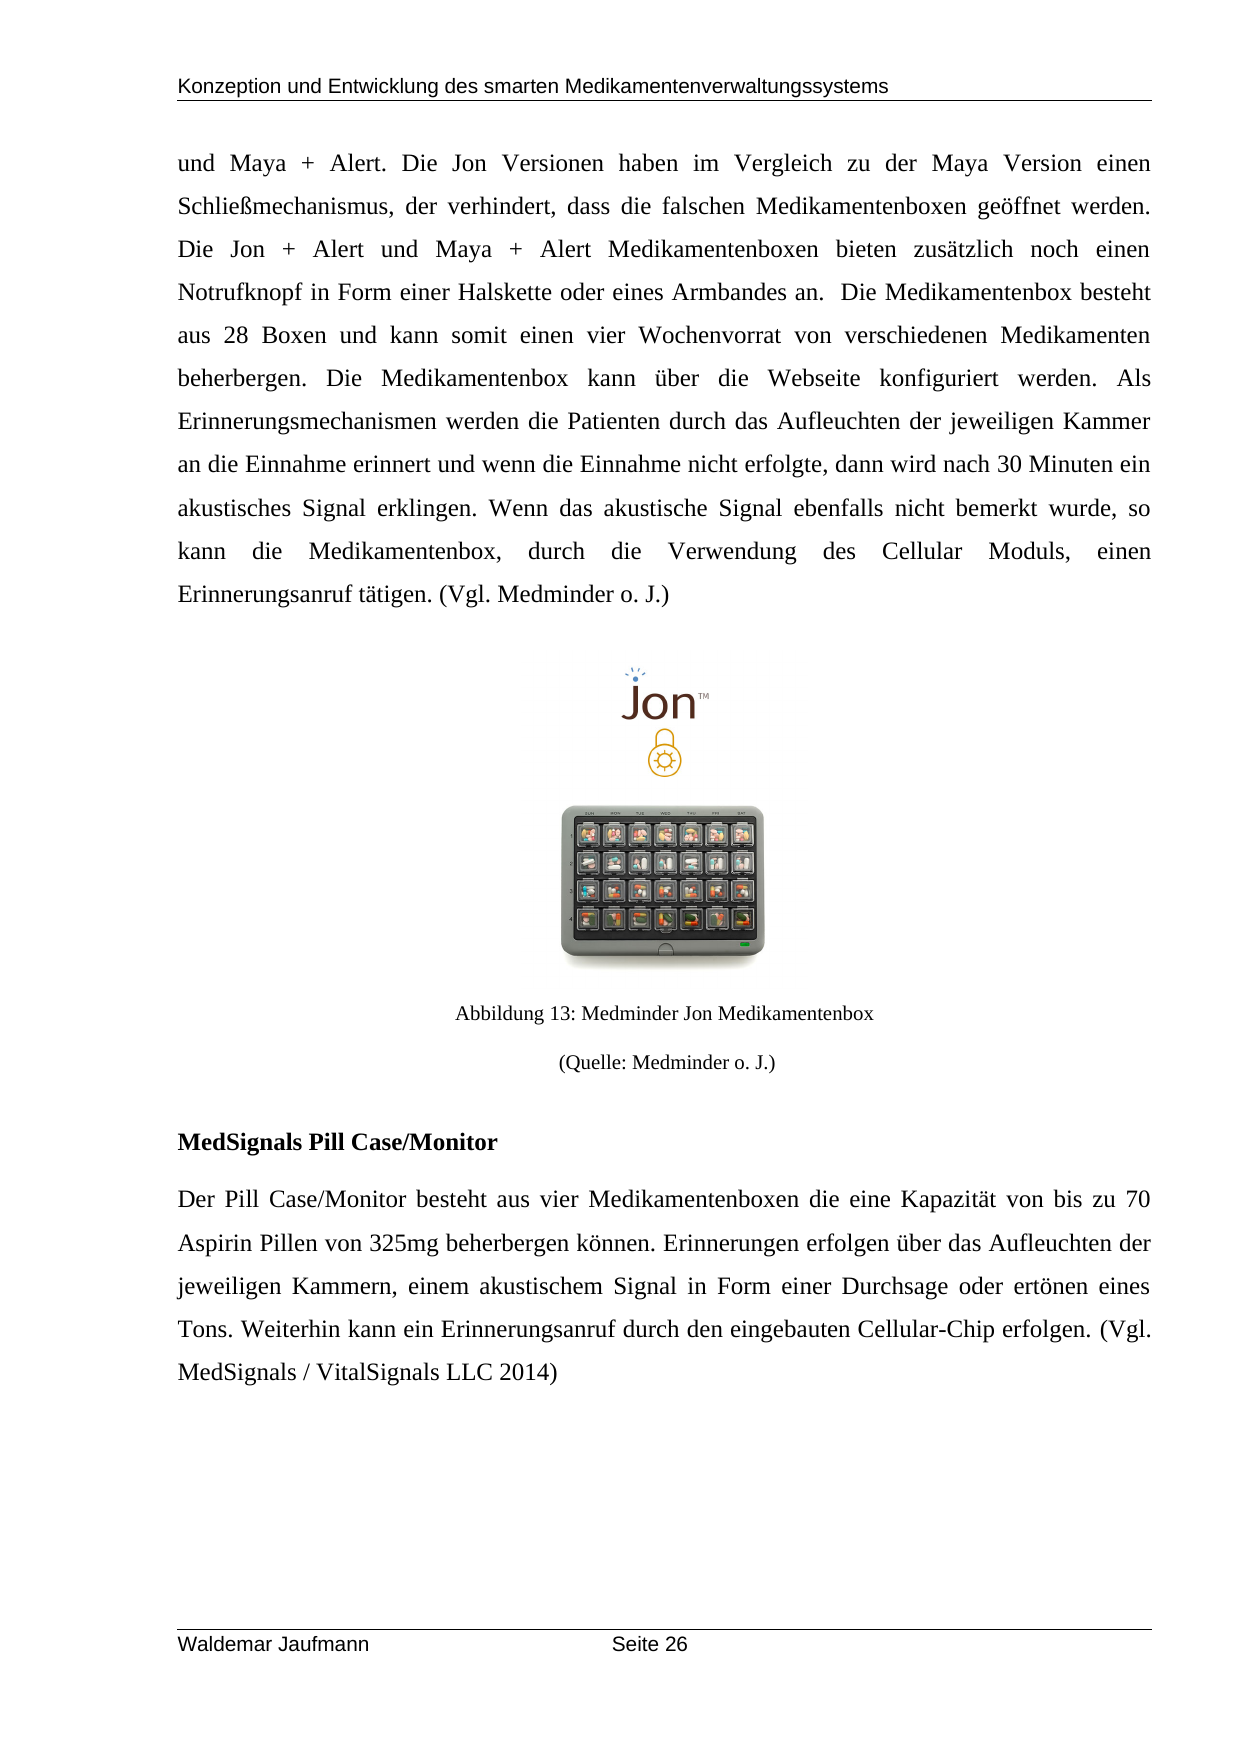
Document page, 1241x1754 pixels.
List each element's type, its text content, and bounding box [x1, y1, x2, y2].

text Abbildung 13: Medminder Jon Medikamentenbox [177, 1001, 1152, 1025]
picture [520, 650, 809, 989]
text MedSignals Pill Case/Monitor [177, 1127, 1152, 1156]
text (Quelle: Medminder o. J.) [177, 1050, 1152, 1074]
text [177, 148, 1152, 608]
text Der Pill Case/Monitor besteht aus vier Medikamentenboxen die eine Kapazität von bis zu 70 Aspirin Pillen von 325mg beherbergen können. Erinnerungen erfolgen über das Aufleuchten der jeweiligen Kammern, einem akustischem Signal in Form einer Durchsage oder ertönen eines Tons. Weiterhin kann ein Erinnerungsanruf durch den eingebauten Cellular-Chip erfolgen. (Vgl. MedSignals / VitalSignals LLC 2014) [177, 1184, 1152, 1386]
